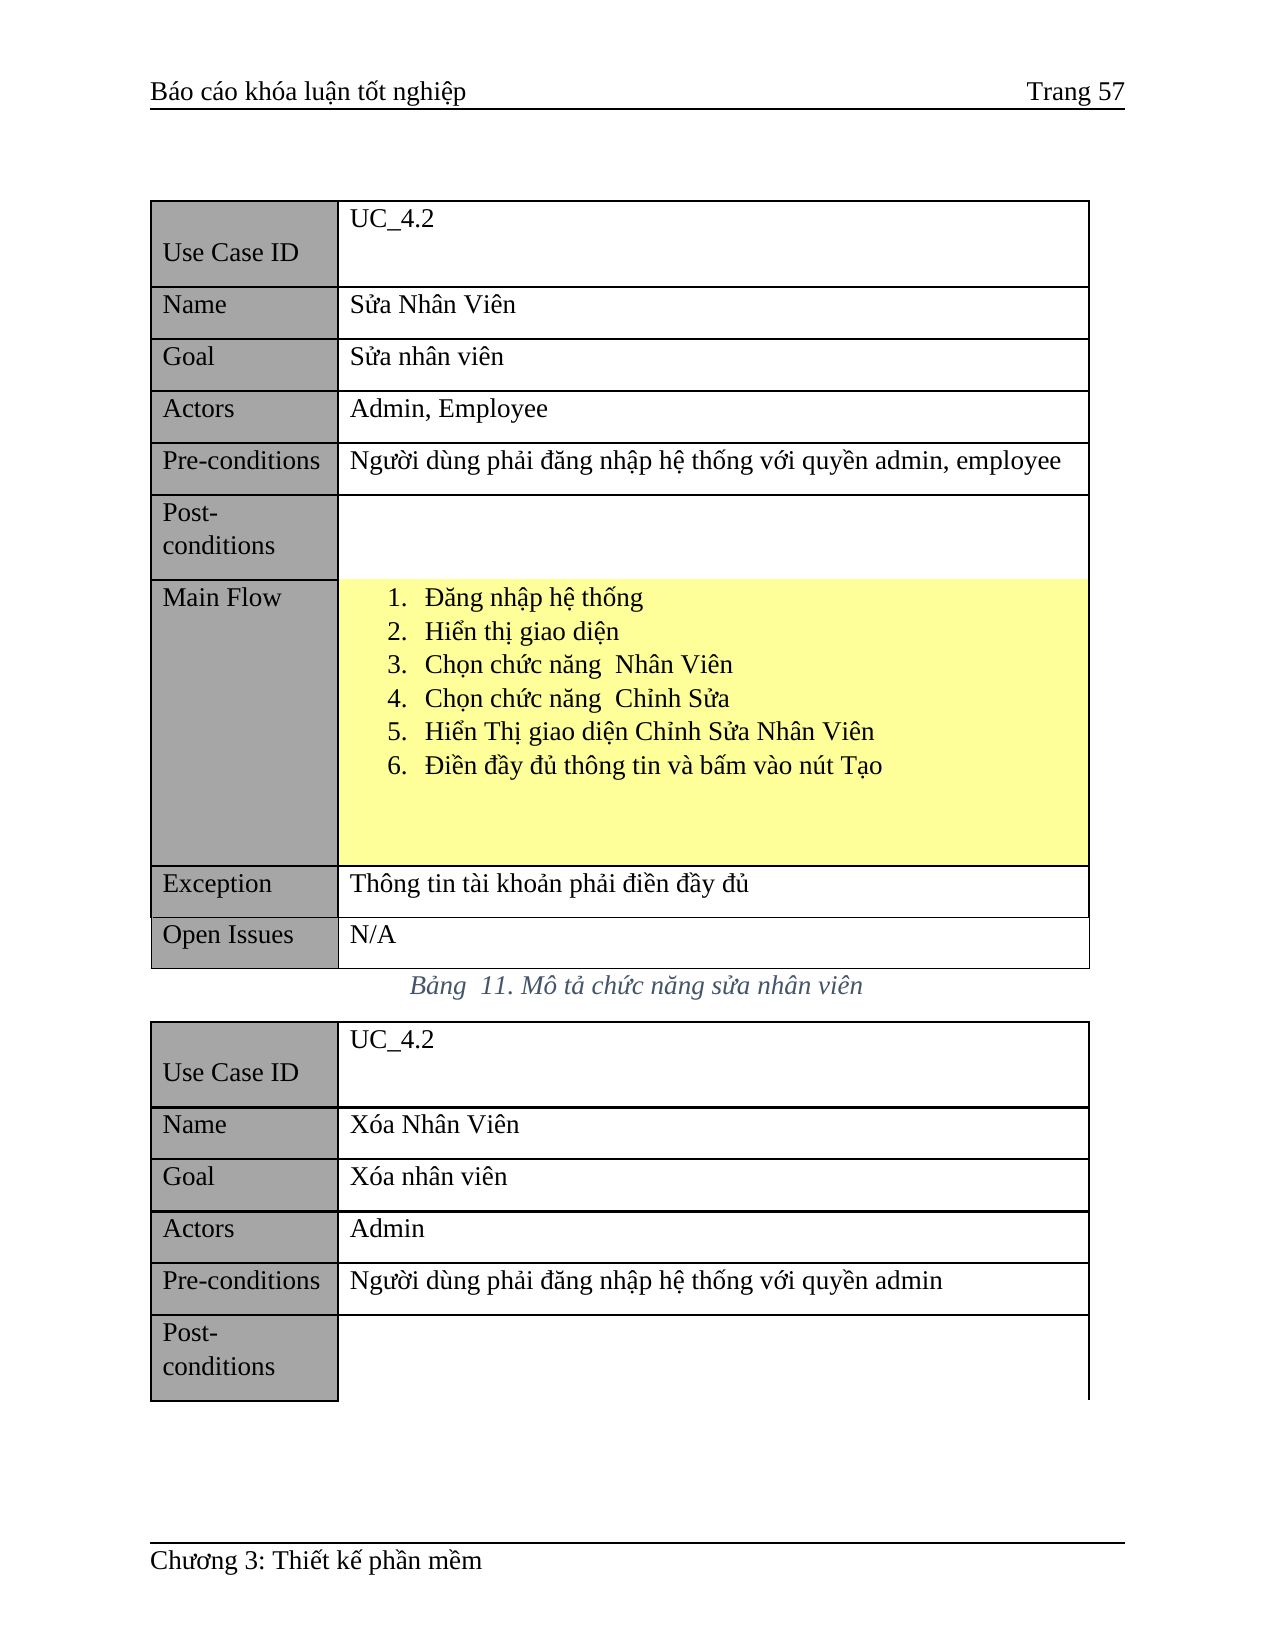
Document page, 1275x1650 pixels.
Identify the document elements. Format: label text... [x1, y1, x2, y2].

table_cell Goal [152, 1160, 337, 1210]
table_header UC_4.2 [339, 1023, 1088, 1106]
table_cell [339, 496, 1088, 579]
table_cell Sửa Nhân Viên [339, 288, 1088, 338]
table_cell Xóa Nhân Viên [339, 1109, 1088, 1158]
table_cell Người dùng phải đăng nhập hệ thống với quyền admin, employee [339, 444, 1088, 494]
table_cell Thông tin tài khoản phải điền đầy đủ [339, 867, 1088, 917]
table_cell Sửa nhân viên [339, 340, 1088, 390]
table_cell Admin [339, 1213, 1088, 1262]
table_cell Post-conditions [152, 1316, 337, 1400]
table_cell Người dùng phải đăng nhập hệ thống với quyền admin [339, 1264, 1088, 1314]
table_cell Open Issues [152, 918, 338, 968]
table_cell Name [152, 1109, 337, 1158]
table_cell Name [152, 288, 337, 338]
table_header UC_4.2 [339, 202, 1088, 286]
table_cell Actors [152, 392, 337, 442]
table_cell Xóa nhân viên [339, 1160, 1088, 1210]
table_cell Pre-conditions [152, 444, 337, 494]
table_cell Đăng nhập hệ thống Hiển thị giao diện Chọn chức năng Nhân Viên Chọn chức năng Chỉnh Sửa Hiển Thị giao diện Chỉnh Sửa Nhân Viên Điền đầy đủ thông tin và bấm vào nút Tạo [339, 579, 1088, 865]
table_header Use Case ID [152, 1023, 337, 1106]
table_cell Exception [152, 867, 337, 917]
table_cell Goal [152, 340, 337, 390]
table_cell [339, 1316, 1088, 1400]
table_cell Post-conditions [152, 496, 337, 579]
table_cell Admin, Employee [339, 392, 1088, 442]
table_cell N/A [339, 918, 1089, 968]
table_cell Pre-conditions [152, 1264, 337, 1314]
table_cell Actors [152, 1213, 337, 1262]
table_cell Main Flow [152, 581, 337, 865]
table_header Use Case ID [152, 202, 337, 286]
text Bảng 11. Mô tả chức năng sửa nhân viên [150, 969, 1125, 1000]
